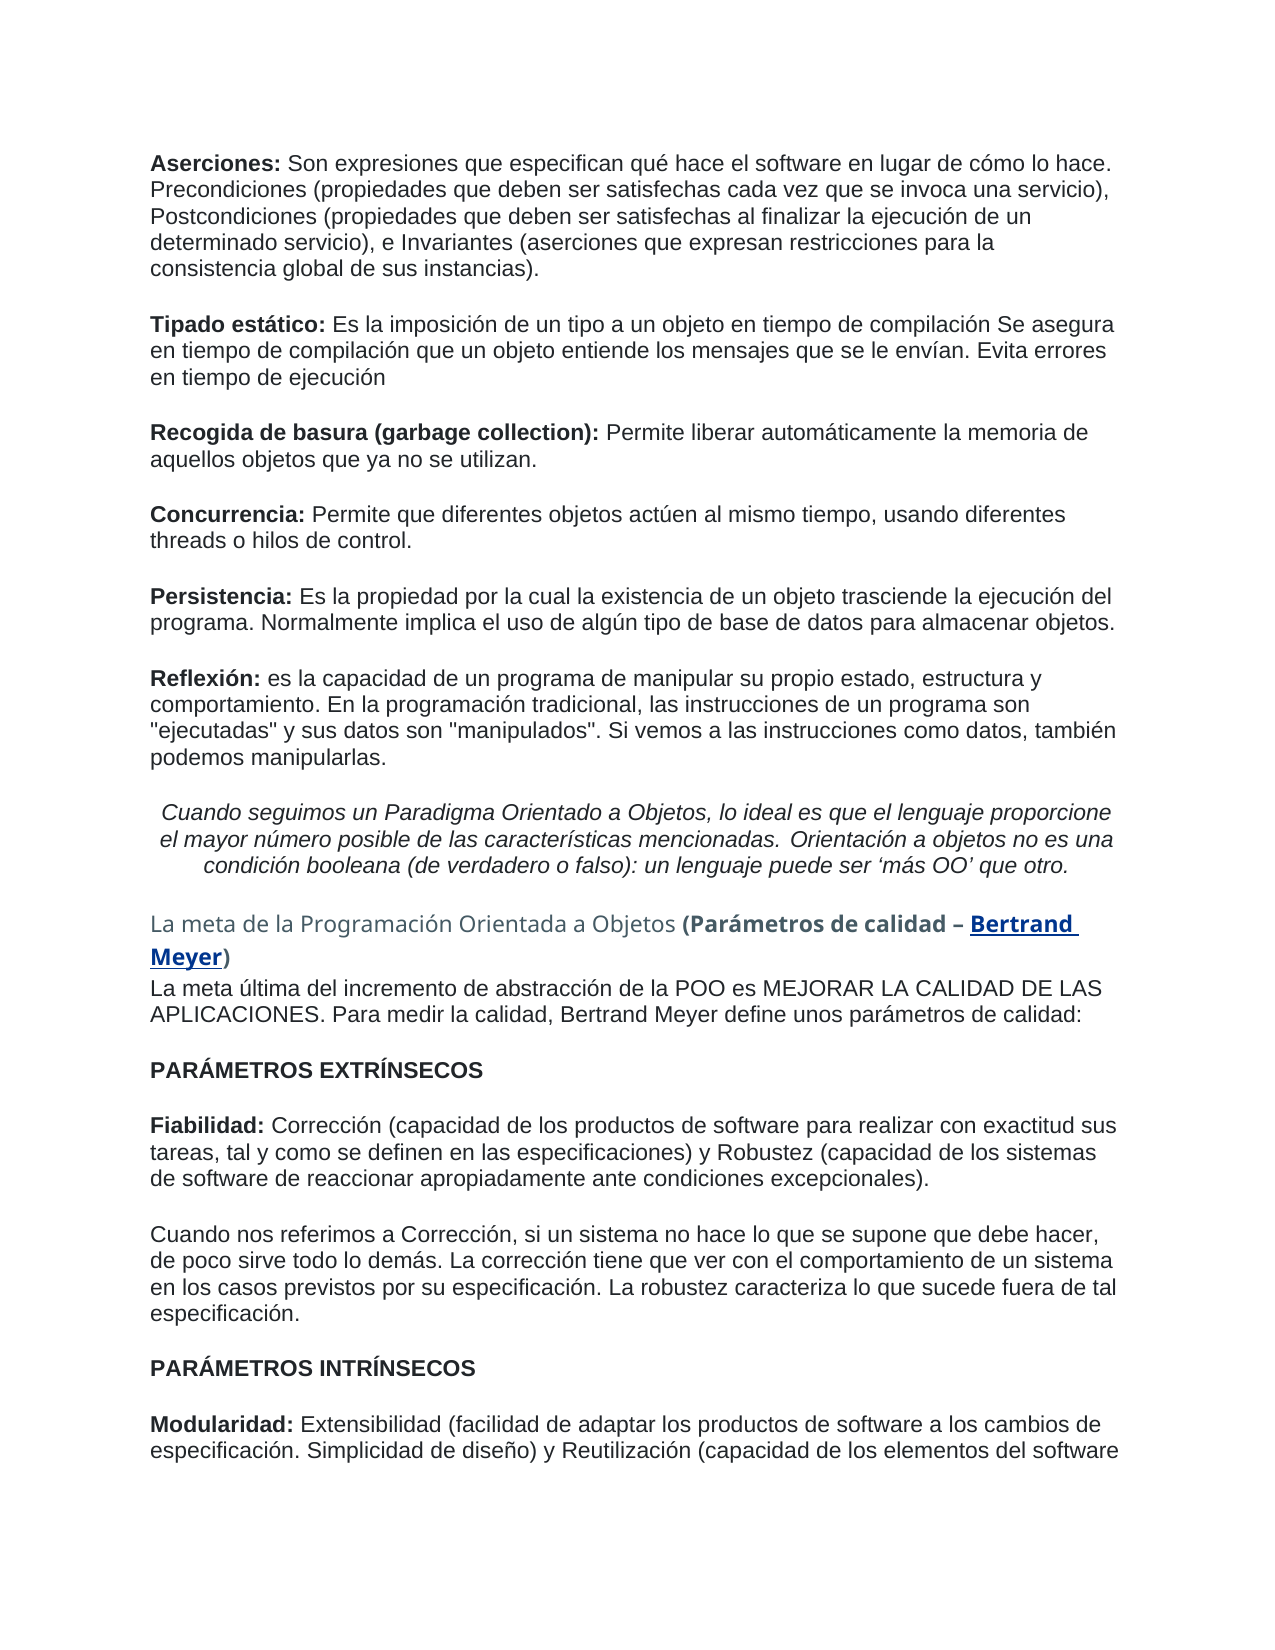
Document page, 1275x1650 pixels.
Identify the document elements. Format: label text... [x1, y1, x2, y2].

text Cuando nos referimos a Corrección, si un sistema no hace lo que se supone que debe hacer, de poco sirve todo lo demás. La corrección tiene que ver con el comportamiento de un sistema en los casos previstos por su especificación. La robustez caracteriza lo que sucede fuera de tal especificación. [150, 1221, 1125, 1326]
text PARÁMETROS EXTRÍNSECOS [150, 1057, 1125, 1083]
text Recogida de basura (garbage collection): Permite liberar automáticamente la memoria de aquellos objetos que ya no se utilizan. [150, 419, 1125, 472]
text Cuando seguimos un Paradigma Orientado a Objetos, lo ideal es que el lenguaje proporcione el mayor número posible de las características mencionadas. Orientación a objetos no es una condición booleana (de verdadero o falso): un lenguaje puede ser ‘más OO’ que otro. [150, 799, 1125, 878]
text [150, 1411, 1125, 1463]
text Persistencia: Es la propiedad por la cual la existencia de un objeto trasciende la ejecución del programa. Normalmente implica el uso de algún tipo de base de datos para almacenar objetos. [150, 583, 1125, 636]
text La meta última del incremento de abstracción de la POO es MEJORAR LA CALIDAD DE LAS APLICACIONES. Para medir la calidad, Bertrand Meyer define unos parámetros de calidad: [150, 975, 1125, 1028]
text Aserciones: Son expresiones que especifican qué hace el software en lugar de cómo lo hace. Precondiciones (propiedades que deben ser satisfechas cada vez que se invoca una servicio), Postcondiciones (propiedades que deben ser satisfechas al finalizar la ejecución de un determinado servicio), e Invariantes (aserciones que expresan restricciones para la consistencia global de sus instancias). [150, 150, 1125, 282]
text Reflexión: es la capacidad de un programa de manipular su propio estado, estructura y comportamiento. En la programación tradicional, las instrucciones de un programa son "ejecutadas" y sus datos son "manipulados". Si vemos a las instrucciones como datos, también podemos manipularlas. [150, 665, 1125, 770]
text PARÁMETROS INTRÍNSECOS [150, 1355, 1125, 1382]
text Tipado estático: Es la imposición de un tipo a un objeto en tiempo de compilación Se asegura en tiempo de compilación que un objeto entiende los mensajes que se le envían. Evita errores en tiempo de ejecución [150, 311, 1125, 390]
text Concurrencia: Permite que diferentes objetos actúen al mismo tiempo, usando diferentes threads o hilos de control. [150, 501, 1125, 554]
subtitle La meta de la Programación Orientada a Objetos (Parámetros de calidad – Bertrand Meyer) [150, 908, 1125, 973]
text Fiabilidad: Corrección (capacidad de los productos de software para realizar con exactitud sus tareas, tal y como se definen en las especificaciones) y Robustez (capacidad de los sistemas de software de reaccionar apropiadamente ante condiciones excepcionales). [150, 1112, 1125, 1192]
